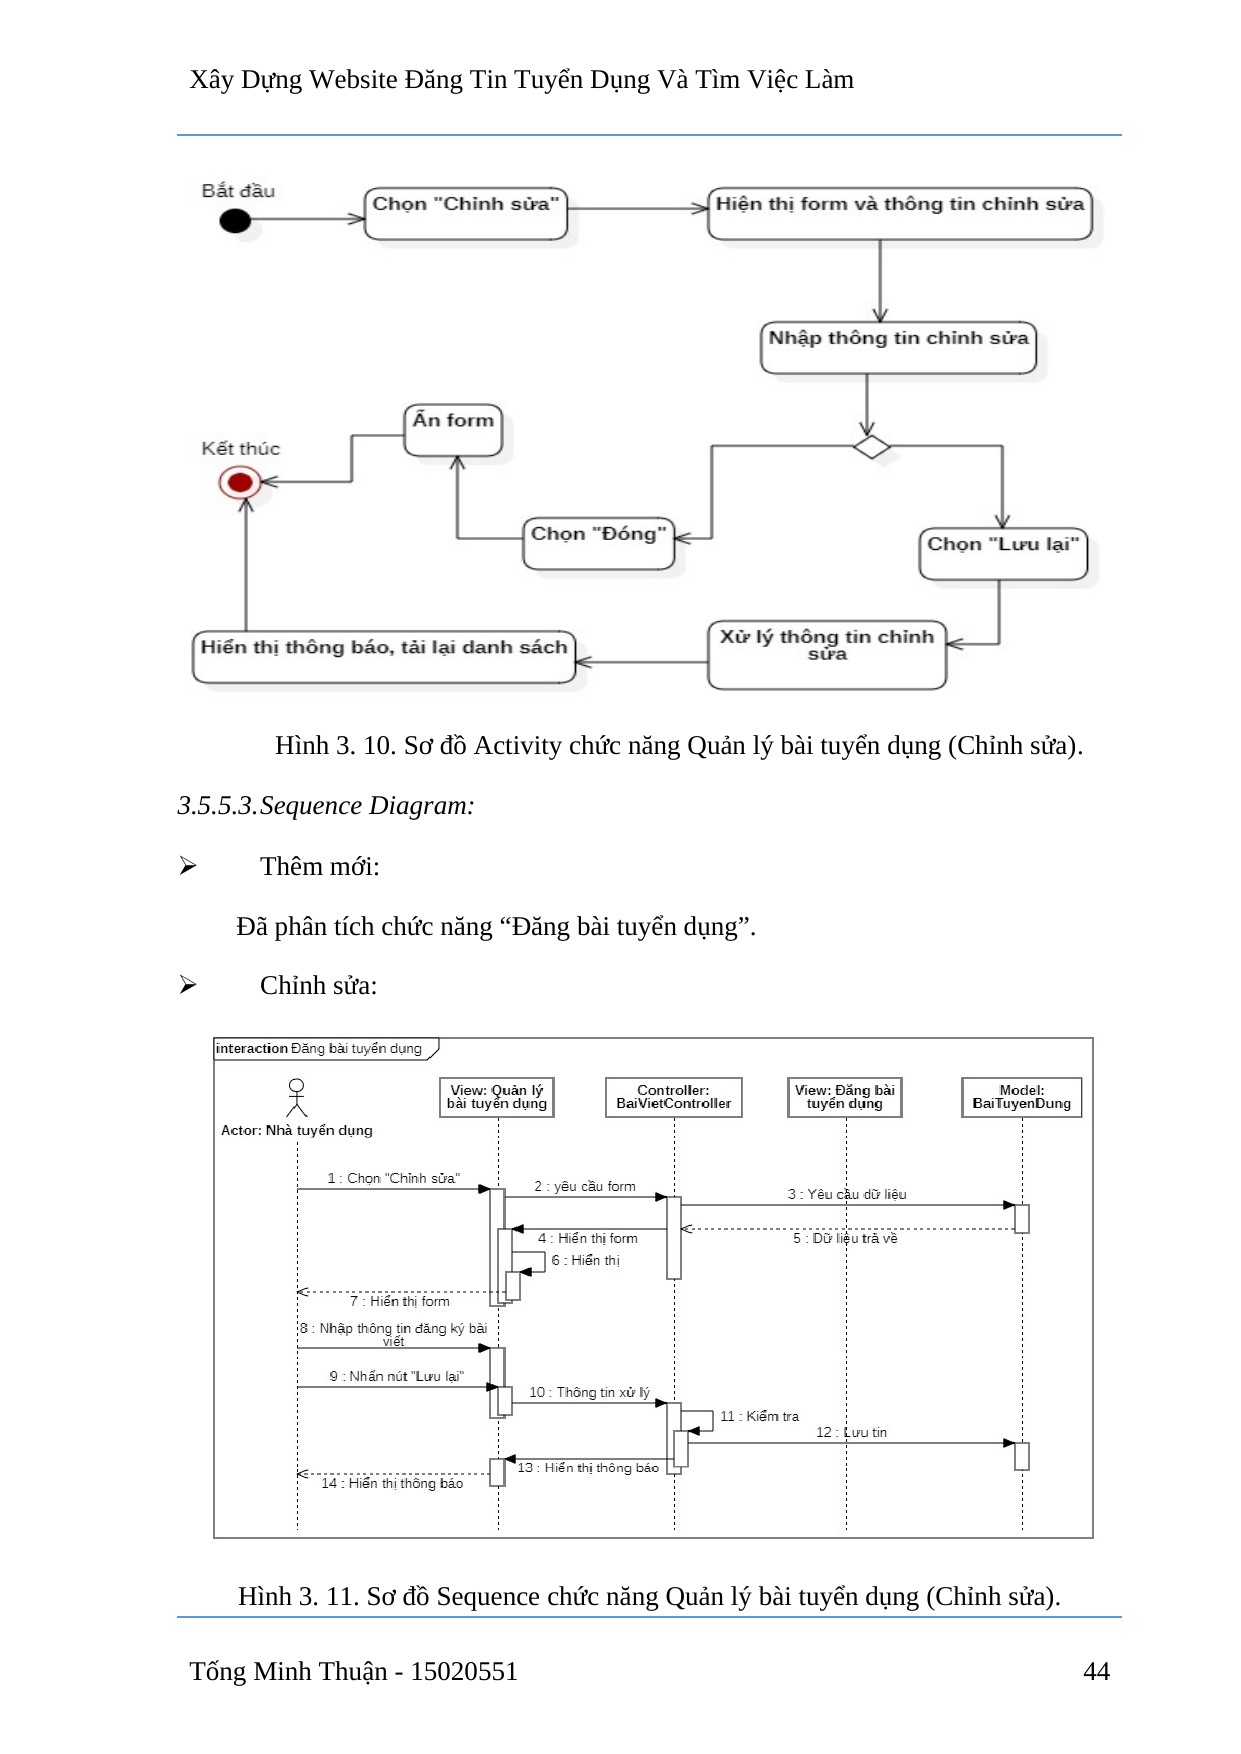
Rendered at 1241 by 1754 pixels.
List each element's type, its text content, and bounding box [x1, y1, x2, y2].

list Chỉnh sửa: [177, 969, 1122, 1000]
text Đã phân tích chức năng “Đăng bài tuyển dụng”. [177, 909, 1122, 941]
picture [195, 1028, 1104, 1551]
text Sequence Diagram: [177, 789, 1122, 821]
text Hình 3. 11. Sơ đồ Sequence chức năng Quản lý bài tuyển dụng (Chỉnh sửa). [177, 1579, 1122, 1611]
text Hình 3. 10. Sơ đồ Activity chức năng Quản lý bài tuyển dụng (Chỉnh sửa). [177, 729, 1122, 760]
list Thêm mới: [177, 850, 1122, 881]
picture [177, 165, 1112, 701]
